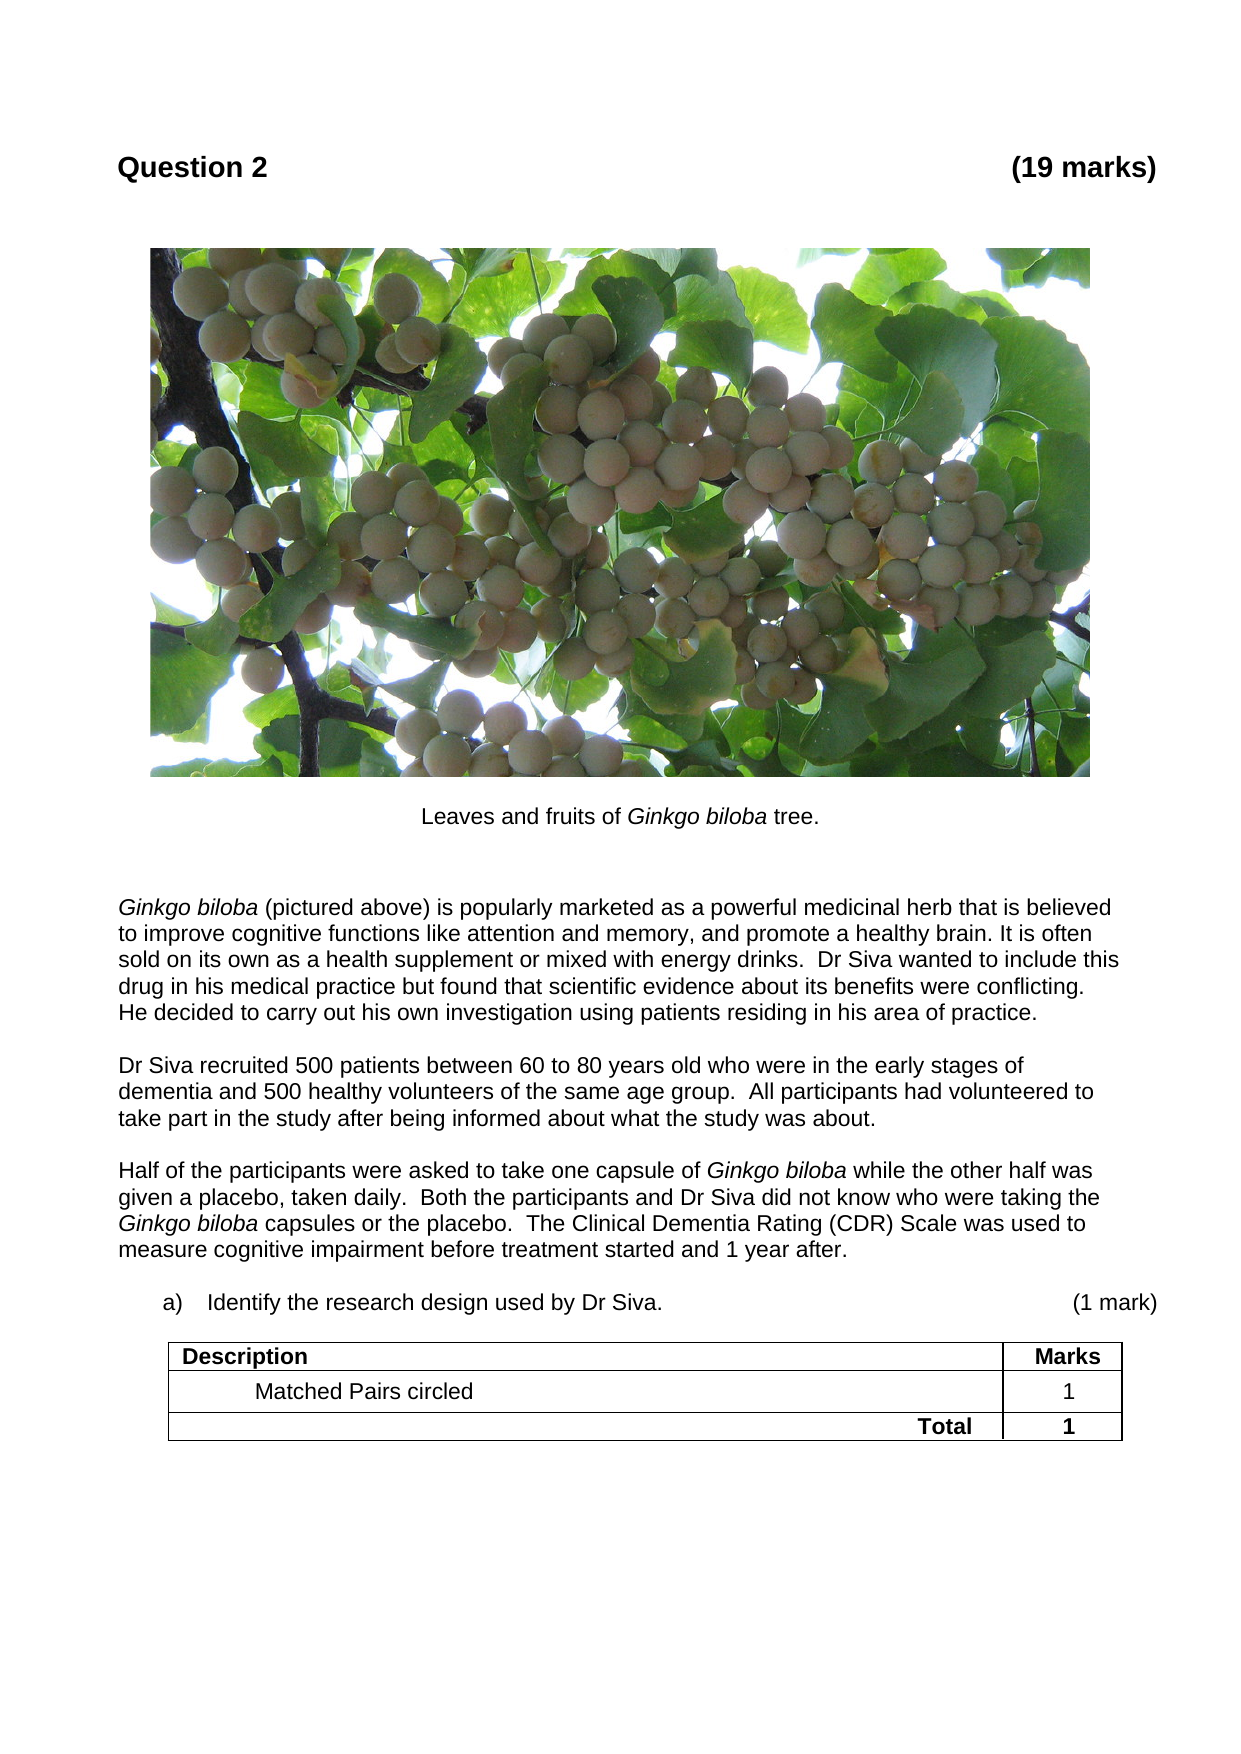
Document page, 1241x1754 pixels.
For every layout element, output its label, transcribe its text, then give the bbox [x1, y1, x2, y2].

table_cell 1 [1004, 1413, 1121, 1439]
table_cell 1 [1004, 1371, 1121, 1412]
table_cell Matched Pairs circled [169, 1371, 1002, 1412]
text Half of the participants were asked to take one capsule of Ginkgo biloba while the other half was given a placebo, taken daily. Both the participants and Dr Siva did not know who were taking the Ginkgo biloba capsules or the placebo. The Clinical Dementia Rating (CDR) Scale was used to measure cognitive impairment before treatment started and 1 year after. [118, 1157, 1122, 1263]
table_header Description [169, 1343, 1002, 1369]
text Ginkgo biloba (pictured above) is popularly marketed as a powerful medicinal herb that is believed to improve cognitive functions like attention and memory, and promote a healthy brain. It is often sold on its own as a health supplement or mixed with energy drinks. Dr Siva wanted to include this drug in his medical practice but found that scientific evidence about its benefits were conflicting. He decided to carry out his own investigation using patients residing in his area of practice. [118, 894, 1122, 1025]
text Dr Siva recruited 500 patients between 60 to 80 years old who were in the early stages of dementia and 500 healthy volunteers of the same age group. All participants had volunteered to take part in the study after being informed about what the study was about. [118, 1052, 1122, 1131]
text Question 2 (19 marks) [117, 150, 1122, 183]
text Leaves and fruits of Ginkgo biloba tree. [118, 803, 1122, 829]
text a) Identify the research design used by Dr Siva. (1 mark) [162, 1289, 1122, 1315]
picture [150, 248, 1090, 777]
table_cell Total [169, 1413, 1002, 1439]
table_header Marks [1004, 1343, 1121, 1369]
